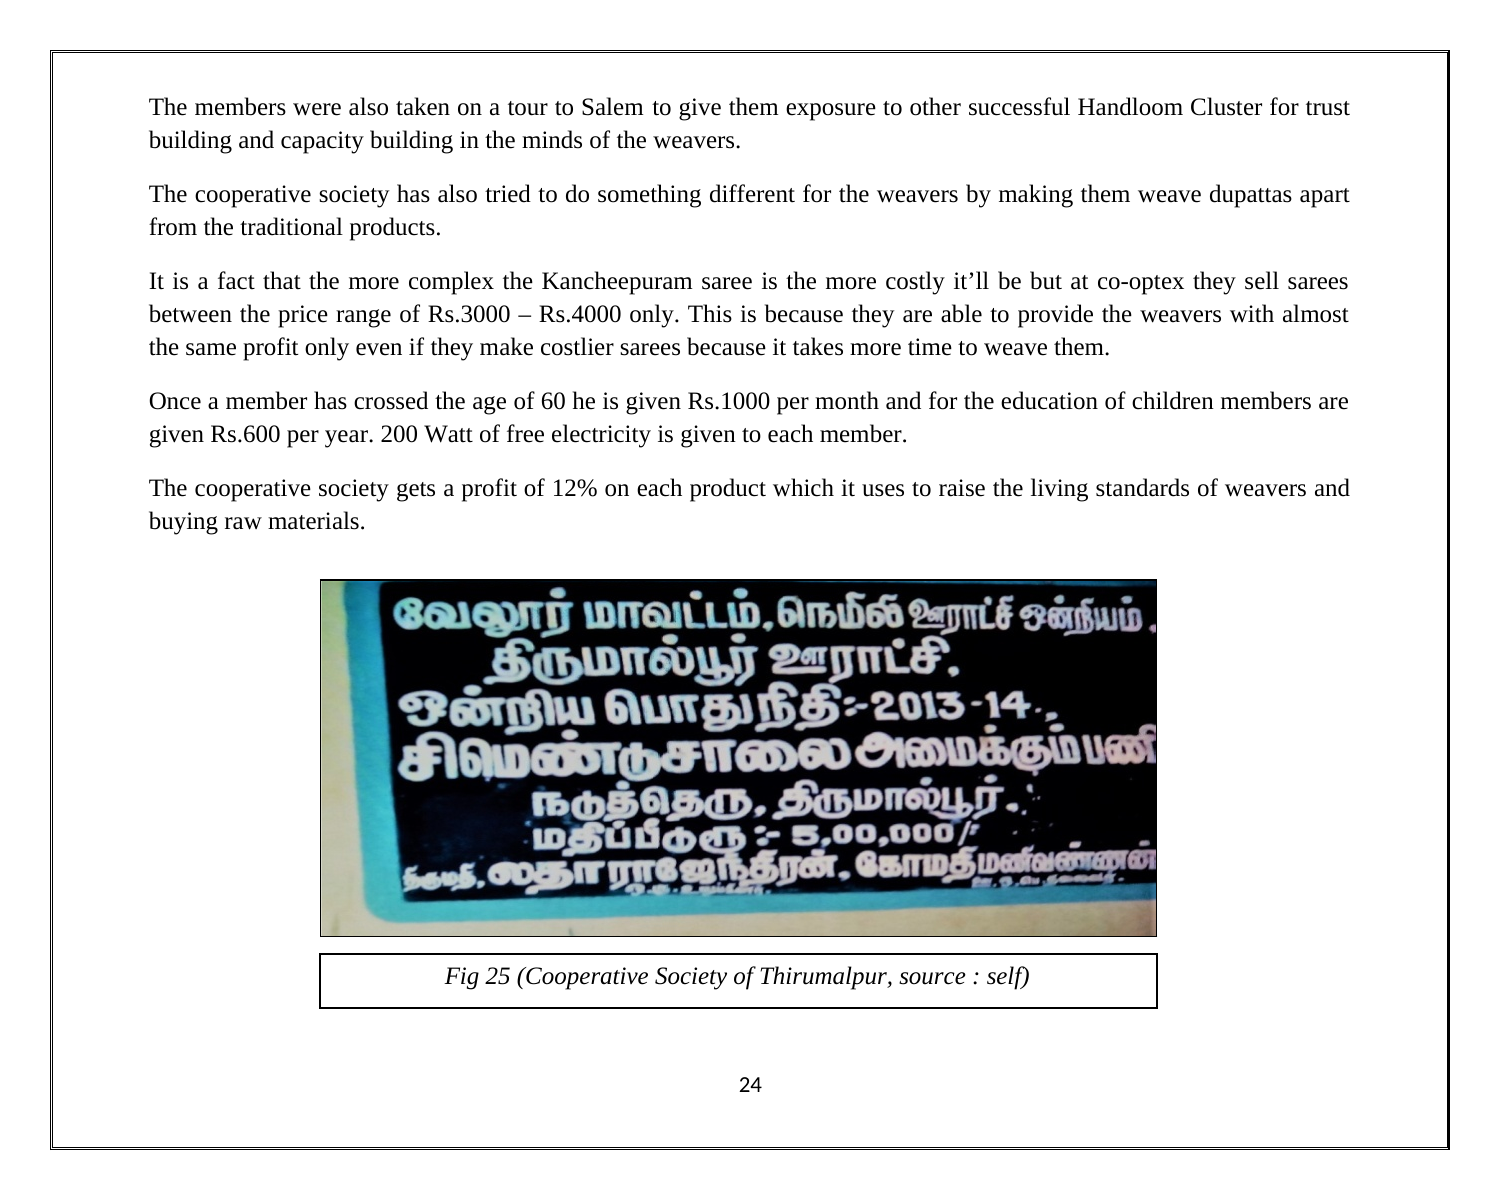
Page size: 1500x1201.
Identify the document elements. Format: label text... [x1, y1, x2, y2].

picture [321, 581, 1156, 936]
text The cooperative society gets a profit of 12% on each product which it uses to raise the living standards of weavers and buying raw materials. [148, 473, 1351, 534]
text Once a member has crossed the age of 60 he is given Rs.1000 per month and for the education of children members are given Rs.600 per year. 200 Watt of free electricity is given to each member. [148, 386, 1351, 448]
text The members were also taken on a tour to Salem to give them exposure to other successful Handloom Cluster for trust building and capacity building in the minds of the weavers. [148, 92, 1351, 154]
text It is a fact that the more complex the Kancheepuram saree is the more costly it’ll be but at co-optex they sell sarees between the price range of Rs.3000 – Rs.4000 only. This is because they are able to provide the weavers with almost the same profit only even if they make costlier sarees because it takes more time to weave them. [148, 266, 1351, 361]
text The cooperative society has also tried to do something different for the weavers by making them weave dupattas apart from the traditional products. [148, 179, 1351, 241]
